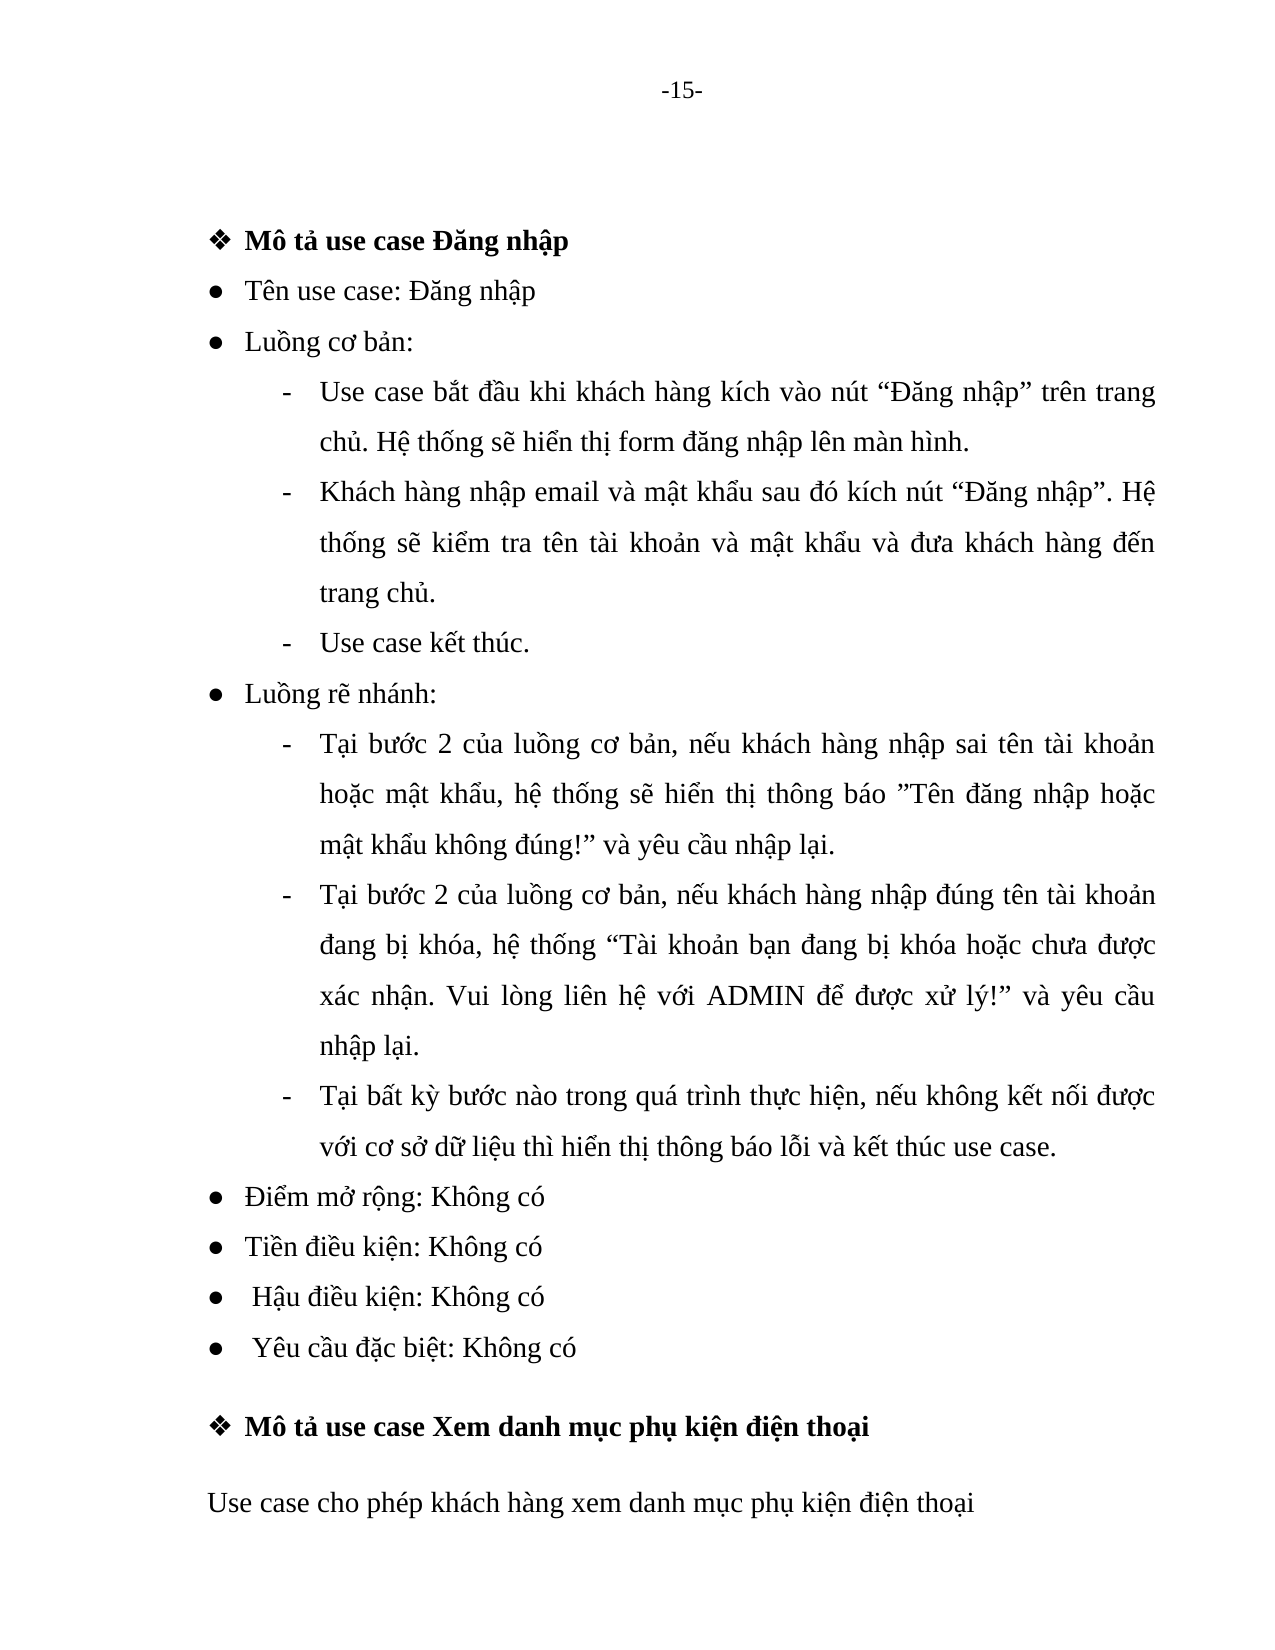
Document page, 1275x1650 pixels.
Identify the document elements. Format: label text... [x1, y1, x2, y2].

list Tại bước 2 của luồng cơ bản, nếu khách hàng nhập đúng tên tài khoản đang bị khóa, hệ thống “Tài khoản bạn đang bị khóa hoặc chưa được xác nhận. Vui lòng liên hệ với ADMIN để được xử lý!” và yêu cầu nhập lại. [282, 877, 1157, 1062]
list Yêu cầu đặc biệt: Không có [207, 1330, 1157, 1363]
list Use case bắt đầu khi khách hàng kích vào nút “Đăng nhập” trên trang chủ. Hệ thống sẽ hiển thị form đăng nhập lên màn hình. [282, 374, 1157, 458]
list Mô tả use case Đăng nhập [207, 223, 1157, 257]
list Mô tả use case Xem danh mục phụ kiện điện thoại [207, 1409, 1157, 1443]
list Tiền điều kiện: Không có [207, 1229, 1157, 1263]
list Khách hàng nhập email và mật khẩu sau đó kích nút “Đăng nhập”. Hệ thống sẽ kiểm tra tên tài khoản và mật khẩu và đưa khách hàng đến trang chủ. [282, 474, 1157, 609]
list Tại bước 2 của luồng cơ bản, nếu khách hàng nhập sai tên tài khoản hoặc mật khẩu, hệ thống sẽ hiển thị thông báo ”Tên đăng nhập hoặc mật khẩu không đúng!” và yêu cầu nhập lại. [282, 726, 1157, 860]
list Luồng rẽ nhánh: [207, 676, 1157, 709]
list Tại bất kỳ bước nào trong quá trình thực hiện, nếu không kết nối được với cơ sở dữ liệu thì hiển thị thông báo lỗi và kết thúc use case. [282, 1078, 1157, 1162]
list Use case kết thúc. [282, 626, 1157, 659]
text Use case cho phép khách hàng xem danh mục phụ kiện điện thoại [207, 1485, 1157, 1518]
list Tên use case: Đăng nhập [207, 273, 1157, 307]
list Hậu điều kiện: Không có [207, 1279, 1157, 1313]
list Điểm mở rộng: Không có [207, 1179, 1157, 1212]
list Luồng cơ bản: [207, 324, 1157, 357]
